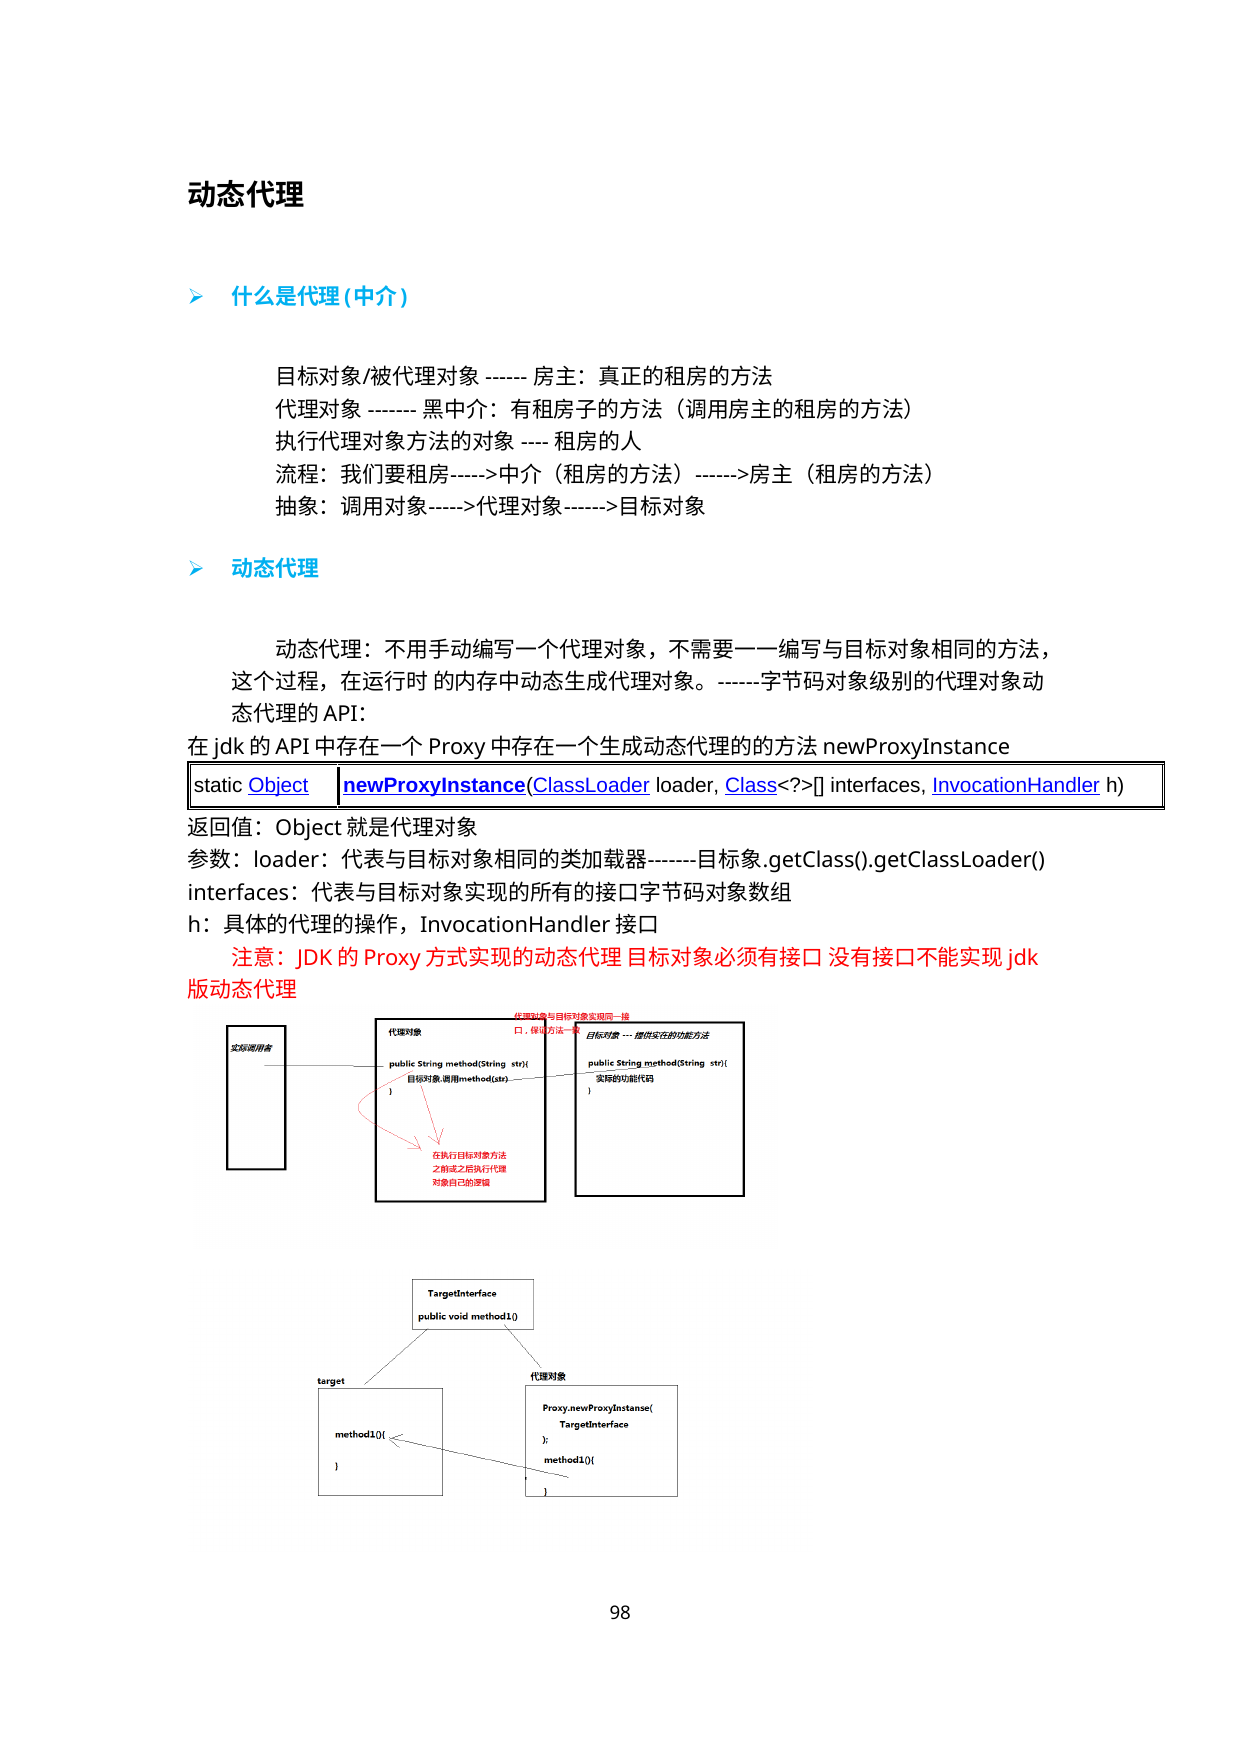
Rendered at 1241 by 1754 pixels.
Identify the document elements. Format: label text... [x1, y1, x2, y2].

text 流程：我们要租房----->中介（租房的方法）------>房主（租房的方法） [231, 457, 1053, 489]
text 返回值：Object就是代理对象 [187, 810, 1053, 842]
text 在jdk的API中存在一个Proxy中存在一个生成动态代理的的方法newProxyInstance [187, 729, 1053, 761]
text interfaces：代表与目标对象实现的所有的接口字节码对象数组 [187, 874, 1053, 907]
text 执行代理对象方法的对象 ---- 租房的人 [231, 424, 1053, 457]
text 代理对象 ------- 黑中介：有租房子的方法（调用房主的租房的方法） [231, 392, 1053, 424]
subtitle 动态代理 [187, 551, 1053, 583]
picture [187, 1269, 814, 1552]
text 抽象：调用对象----->代理对象------>目标对象 [231, 489, 1053, 522]
text 参数：loader：代表与目标对象相同的类加载器-------目标象.getClass().getClassLoader() [187, 842, 1053, 874]
picture [189, 289, 202, 297]
text h：具体的代理的操作，InvocationHandler接口 [187, 907, 1053, 939]
text 动态代理：不用手动编写一个代理对象，不需要一一编写与目标对象相同的方法，这个过程，在运行时 的内存中动态生成代理对象。------字节码对象级别的代理对象动态代理的API： [231, 631, 1053, 729]
picture [193, 1004, 778, 1249]
table_header newProxyInstance(ClassLoader loader, Class<?>[] interfaces, InvocationHandler h) [338, 765, 1162, 806]
text 目标对象/被代理对象 ------ 房主：真正的租房的方法 [231, 359, 1053, 392]
subtitle 动态代理 [187, 160, 1053, 225]
text 注意：JDK的Proxy方式实现的动态代理 目标对象必须有接口 没有接口不能实现jdk版动态代理 [187, 939, 1053, 1004]
picture [189, 561, 202, 569]
table_header static Object [191, 763, 338, 806]
subtitle 什么是代理(中介) [187, 279, 1053, 311]
